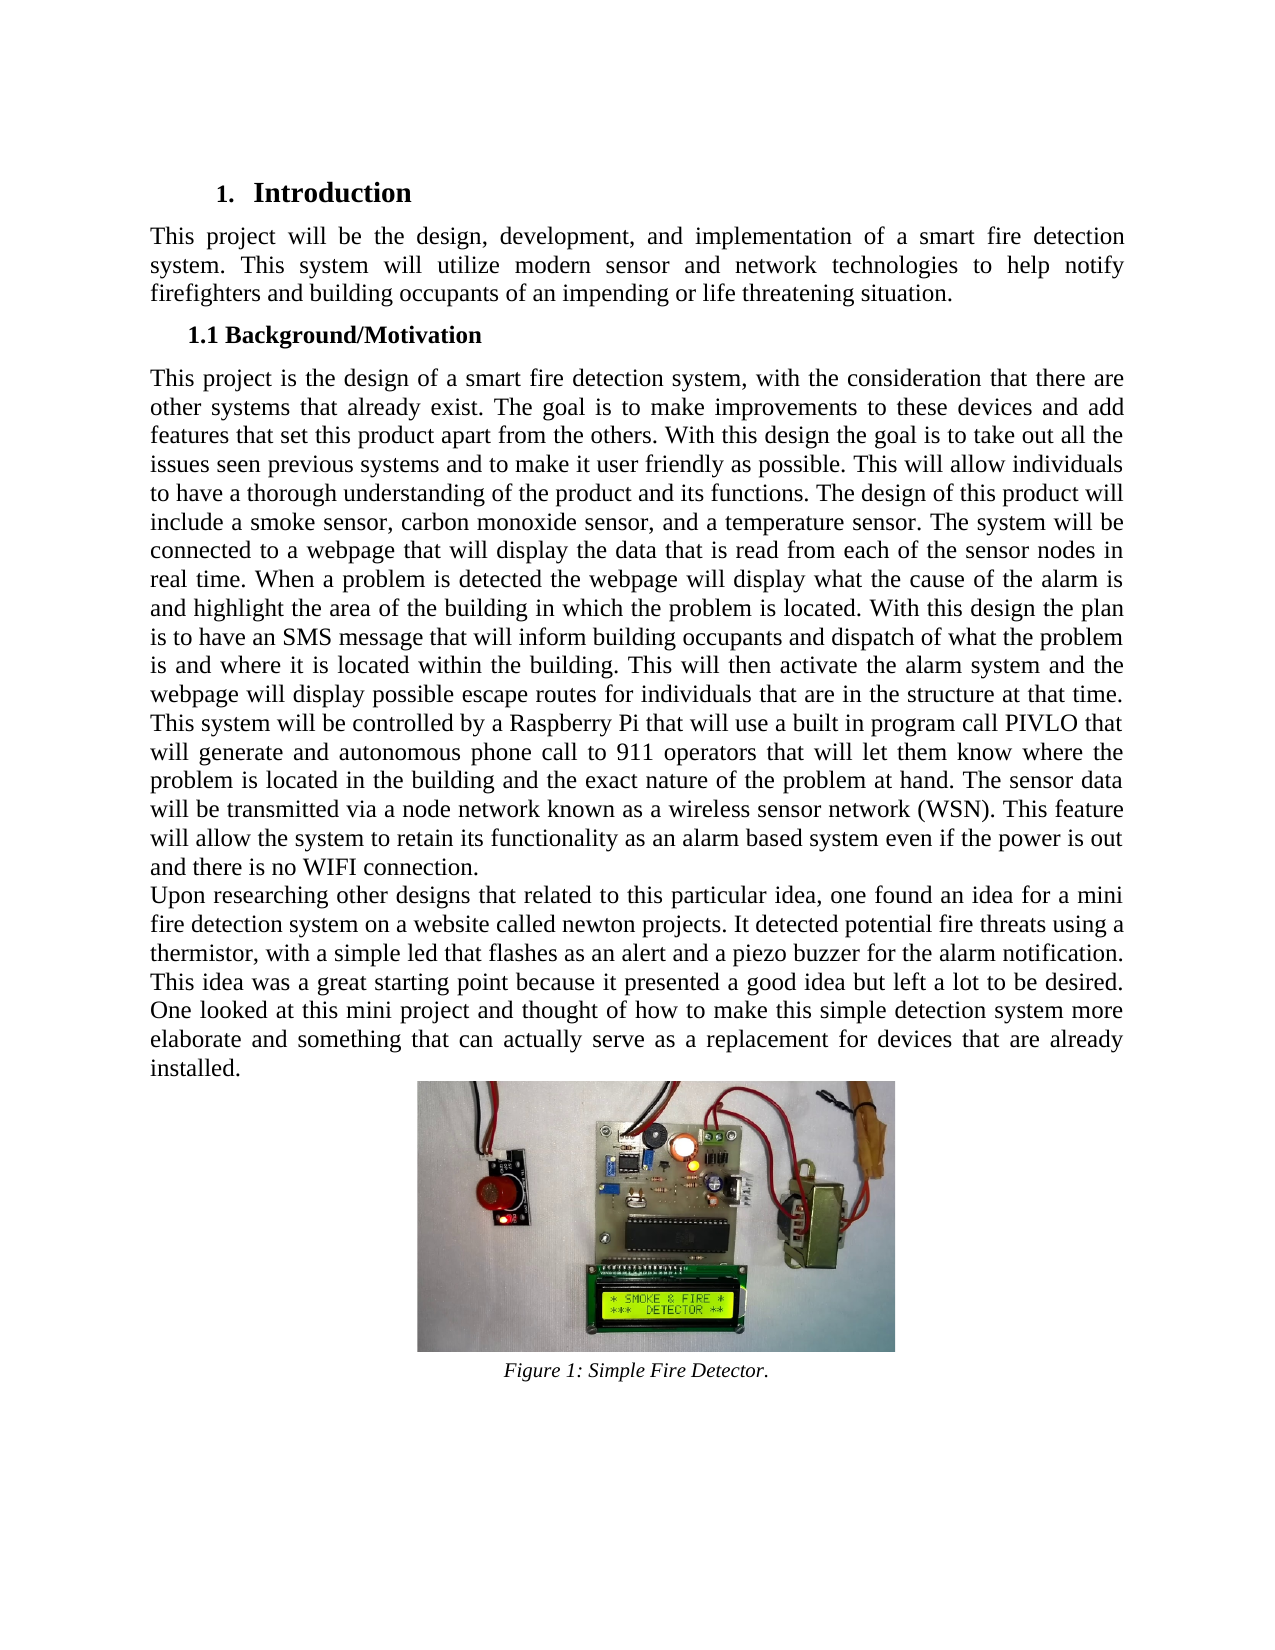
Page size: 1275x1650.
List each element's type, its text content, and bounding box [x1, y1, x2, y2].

text Upon researching other designs that related to this particular idea, one found an idea for a mini fire detection system on a website called newton projects. It detected potential fire threats using a thermistor, with a simple led that flashes as an alert and a piezo buzzer for the alarm notification. This idea was a great starting point because it presented a good idea but left a lot to be desired. One looked at this mini project and thought of how to make this simple detection system more elaborate and something that can actually serve as a replacement for devices that are already installed. [150, 880, 1125, 1082]
text Figure 1: Simple Fire Detector. [150, 1358, 1125, 1382]
subtitle Background/Motivation [187, 320, 1125, 348]
text This project will be the design, development, and implementation of a smart fire detection system. This system will utilize modern sensor and network technologies to help notify firefighters and building occupants of an impending or life threatening situation. [150, 221, 1125, 307]
picture [417, 1081, 896, 1352]
text This project is the design of a smart fire detection system, with the consideration that there are other systems that already exist. The goal is to make improvements to these devices and add features that set this product apart from the others. With this design the goal is to take out all the issues seen previous systems and to make it user friendly as possible. This will allow individuals to have a thorough understanding of the product and its functions. The design of this product will include a smoke sensor, carbon monoxide sensor, and a temperature sensor. The system will be connected to a webpage that will display the data that is read from each of the sensor nodes in real time. When a problem is detected the webpage will display what the cause of the alarm is and highlight the area of the building in which the problem is located. With this design the plan is to have an SMS message that will inform building occupants and dispatch of what the problem is and where it is located within the building. This will then activate the alarm system and the webpage will display possible escape routes for individuals that are in the structure at that time. This system will be controlled by a Raspberry Pi that will use a built in program call PIVLO that will generate and autonomous phone call to 911 operators that will let them know where the problem is located in the building and the exact nature of the problem at hand. The sensor data will be transmitted via a node network known as a wireless sensor network (WSN). This feature will allow the system to retain its functionality as an alarm based system even if the power is out and there is no WIFI connection. [150, 363, 1125, 880]
list Introduction [216, 175, 1125, 208]
